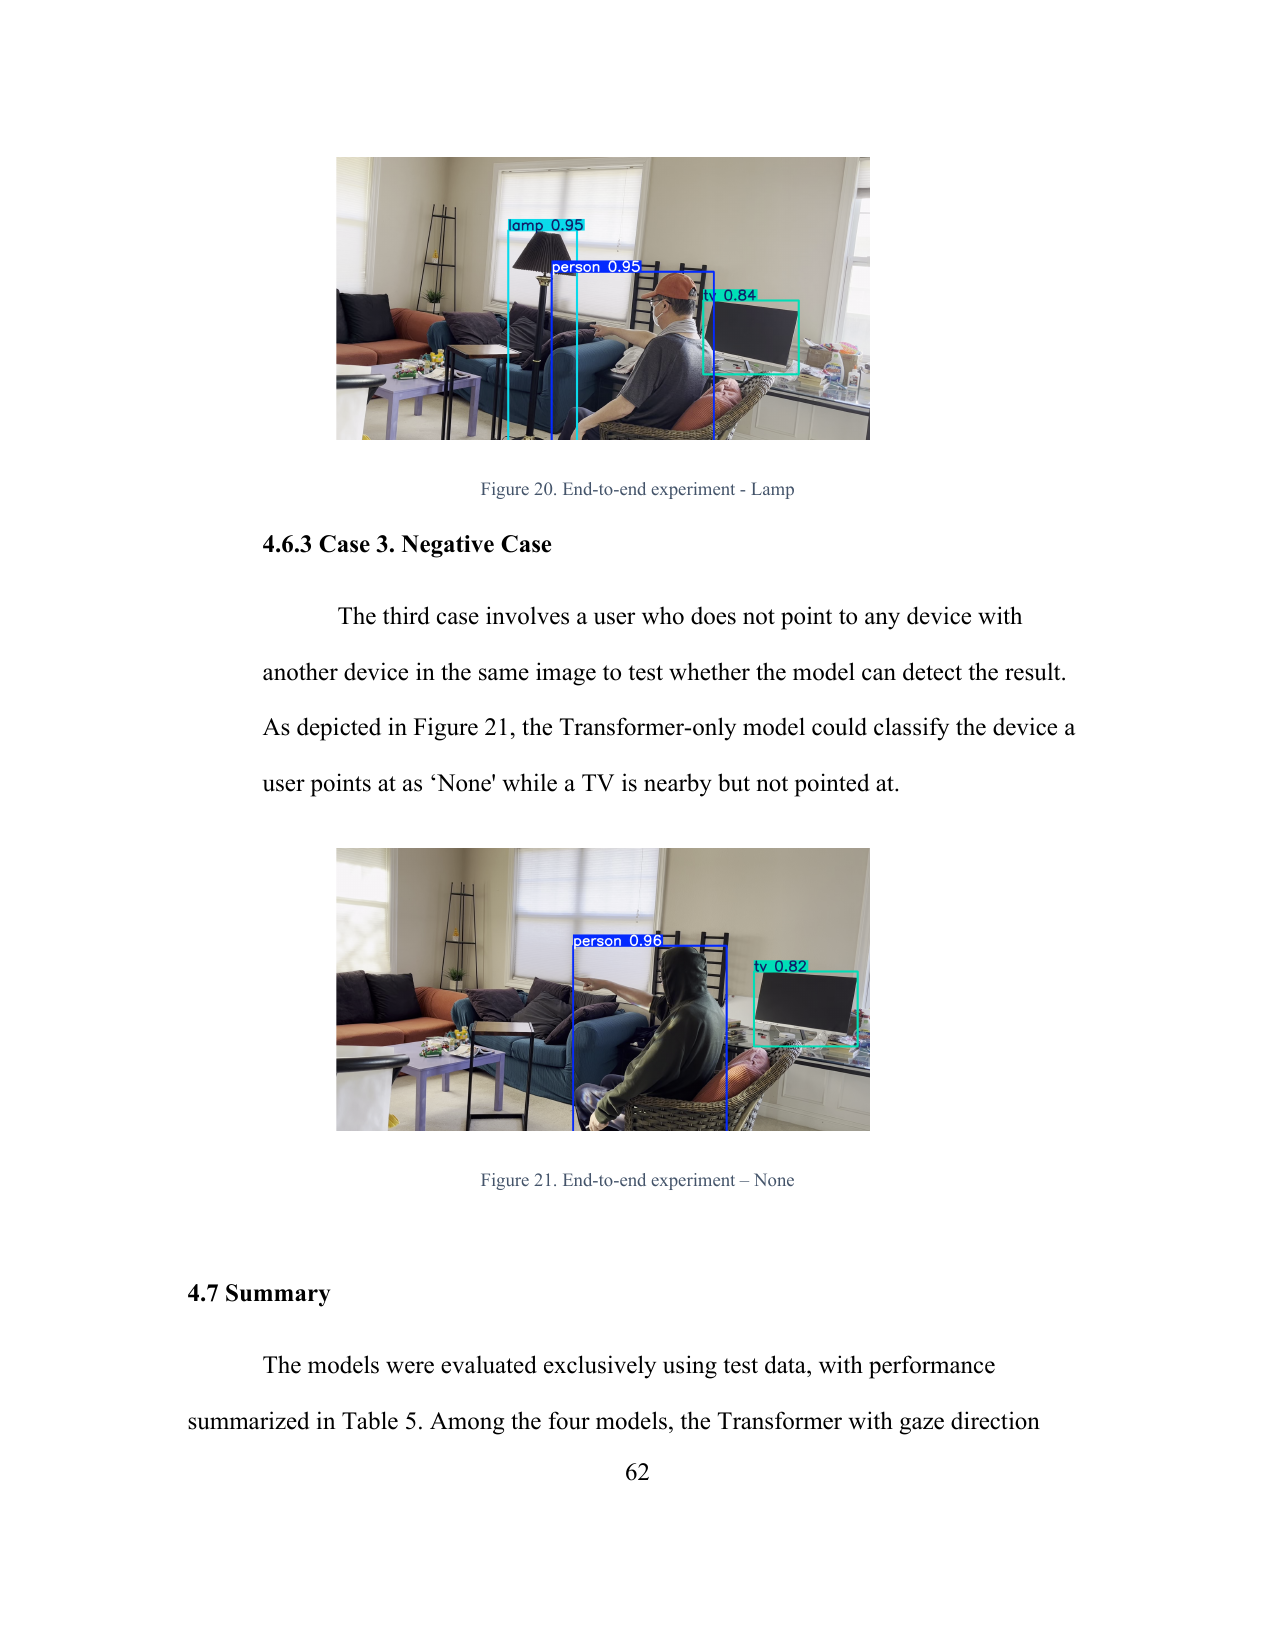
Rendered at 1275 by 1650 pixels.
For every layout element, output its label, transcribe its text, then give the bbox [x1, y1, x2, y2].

subtitle 4.7 Summary [187, 1279, 1087, 1307]
picture [336, 157, 870, 440]
subtitle 4.6.3 Case 3. Negative Case [187, 530, 1087, 558]
text The third case involves a user who does not point to any device with another device in the same image to test whether the model can detect the result. As depicted in Figure 21, the Transformer-only model could classify the device a user points at as ‘None' while a TV is nearby but not pointed at. [262, 602, 1087, 796]
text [187, 1352, 1087, 1435]
picture [336, 848, 870, 1131]
